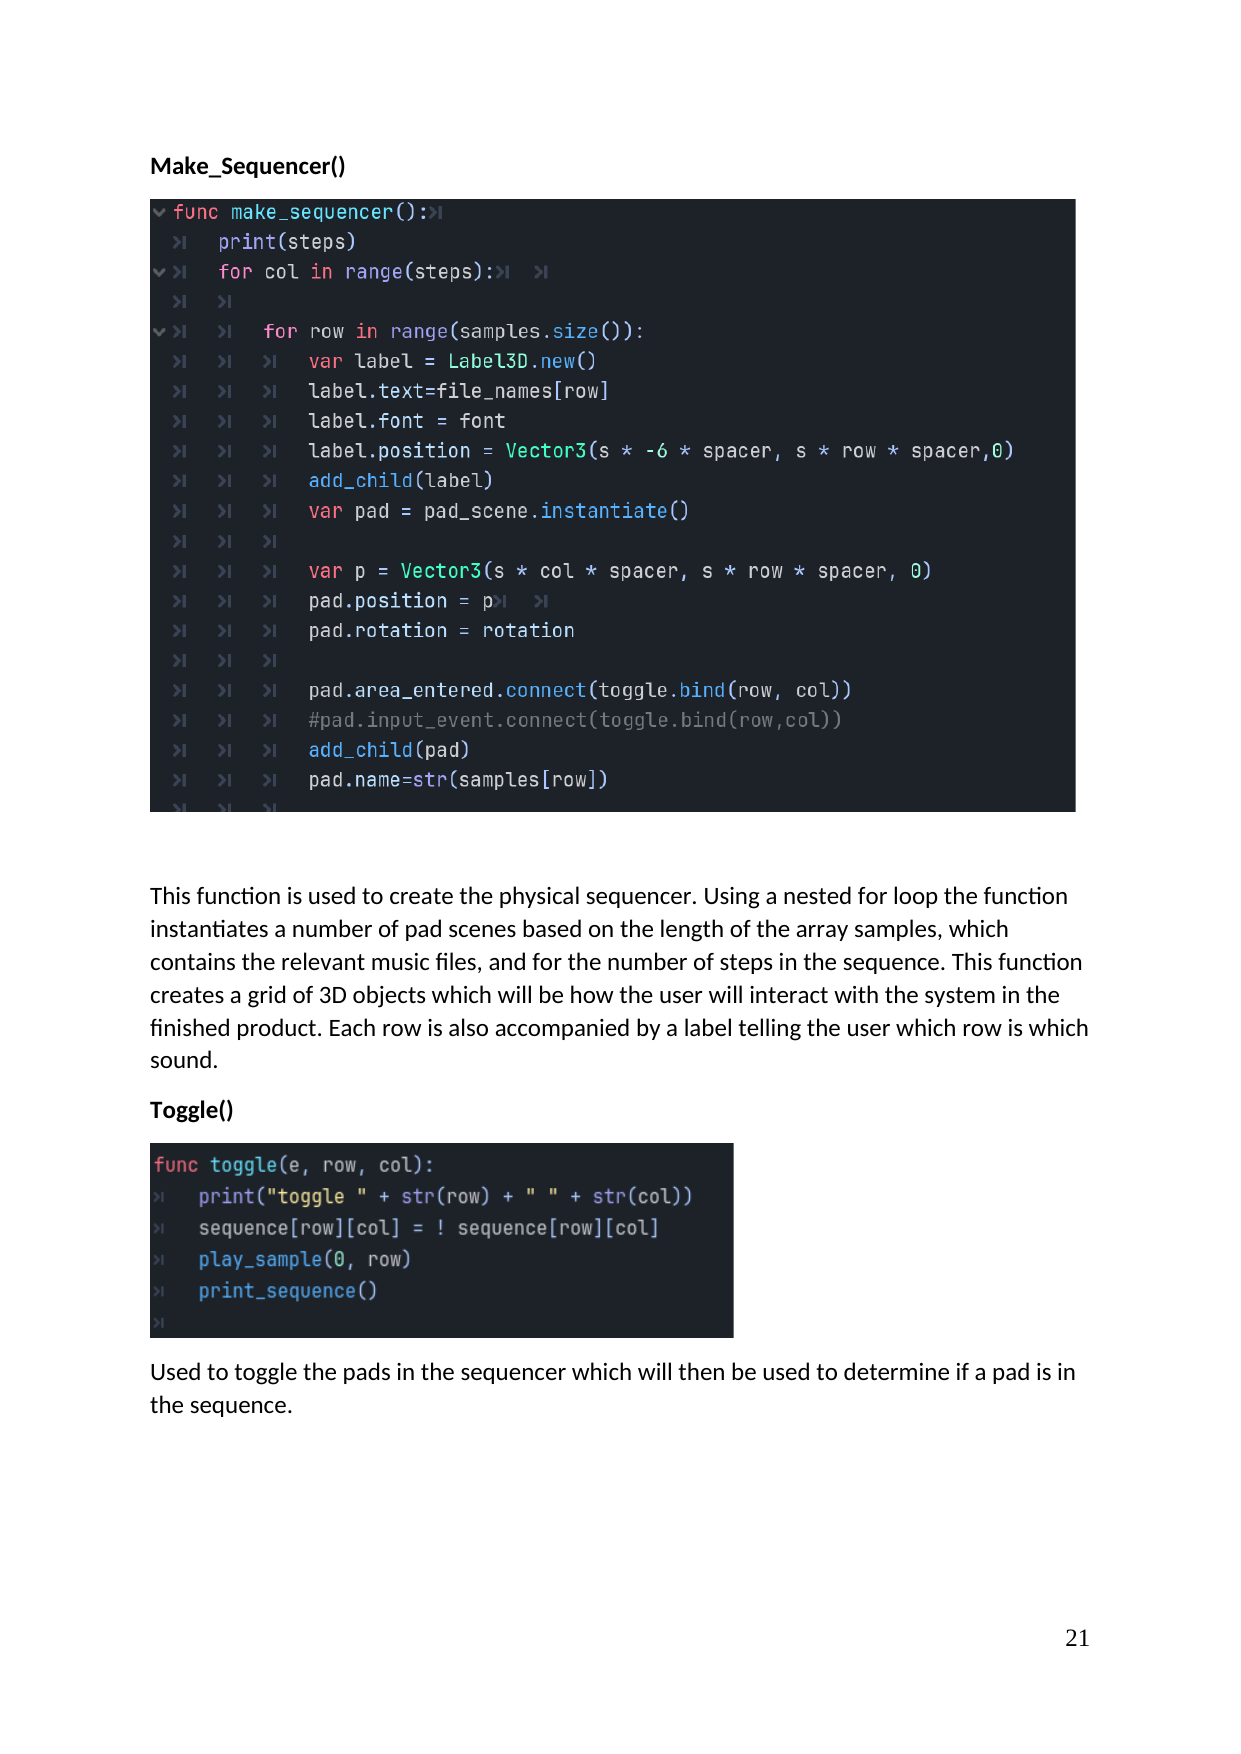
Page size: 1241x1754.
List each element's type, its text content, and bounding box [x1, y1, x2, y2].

picture [150, 199, 1076, 812]
text Make_Sequencer() [150, 150, 1090, 181]
picture [150, 1143, 734, 1338]
text This function is used to create the physical sequencer. Using a nested for loop the function instantiates a number of pad scenes based on the length of the array samples, which contains the relevant music files, and for the number of steps in the sequence. This function creates a grid of 3D objects which will be how the user will interact with the system in the finished product. Each row is also accompanied by a label telling the user which row is which sound. [150, 880, 1090, 1075]
text Used to toggle the pads in the sequencer which will then be used to determine if a pad is in the sequence. [150, 1356, 1090, 1420]
text Toggle() [150, 1094, 1090, 1125]
